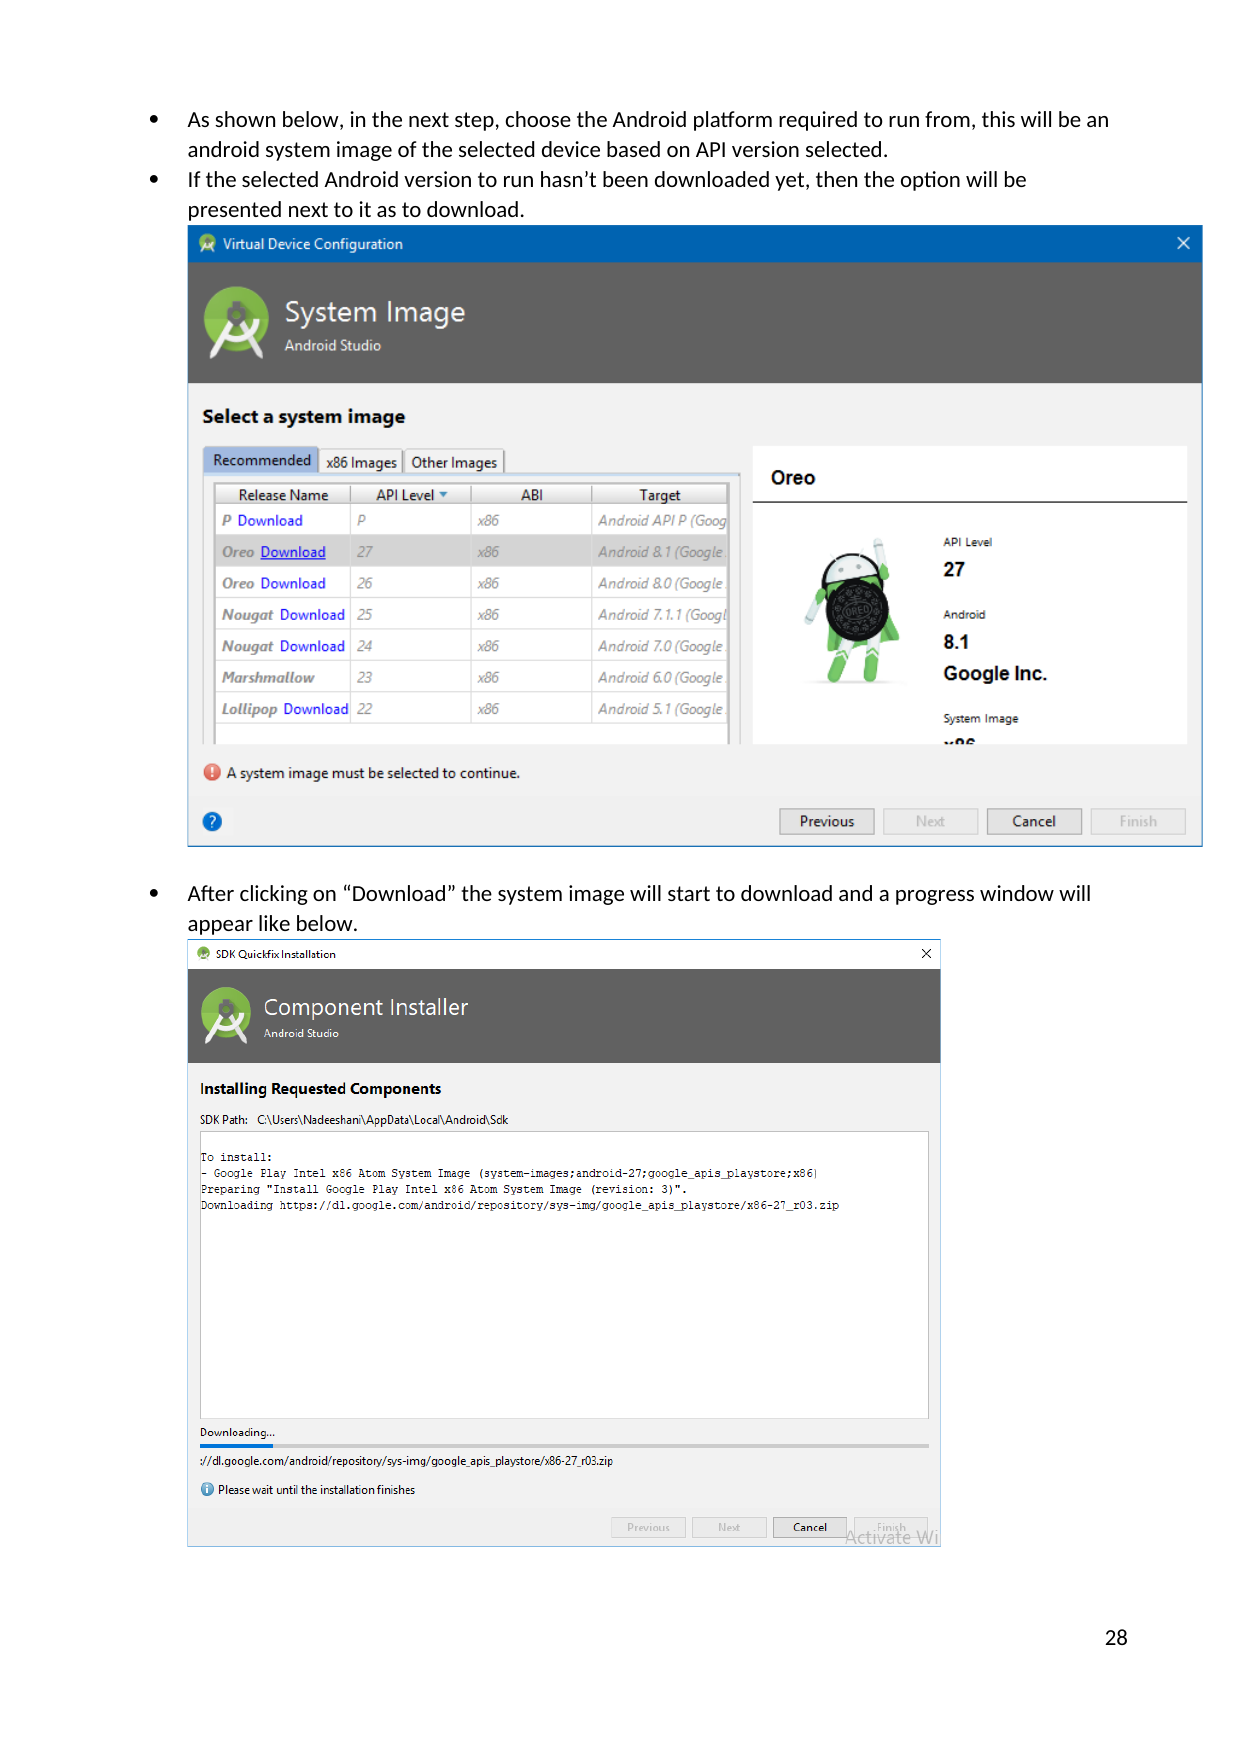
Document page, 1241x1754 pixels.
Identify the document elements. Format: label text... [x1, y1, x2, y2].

picture [187, 939, 941, 1547]
picture [187, 225, 1203, 847]
list As shown below, in the next step, choose the Android platform required to run from, this will be an android system image of the selected device based on API version selected. [150, 105, 1128, 163]
